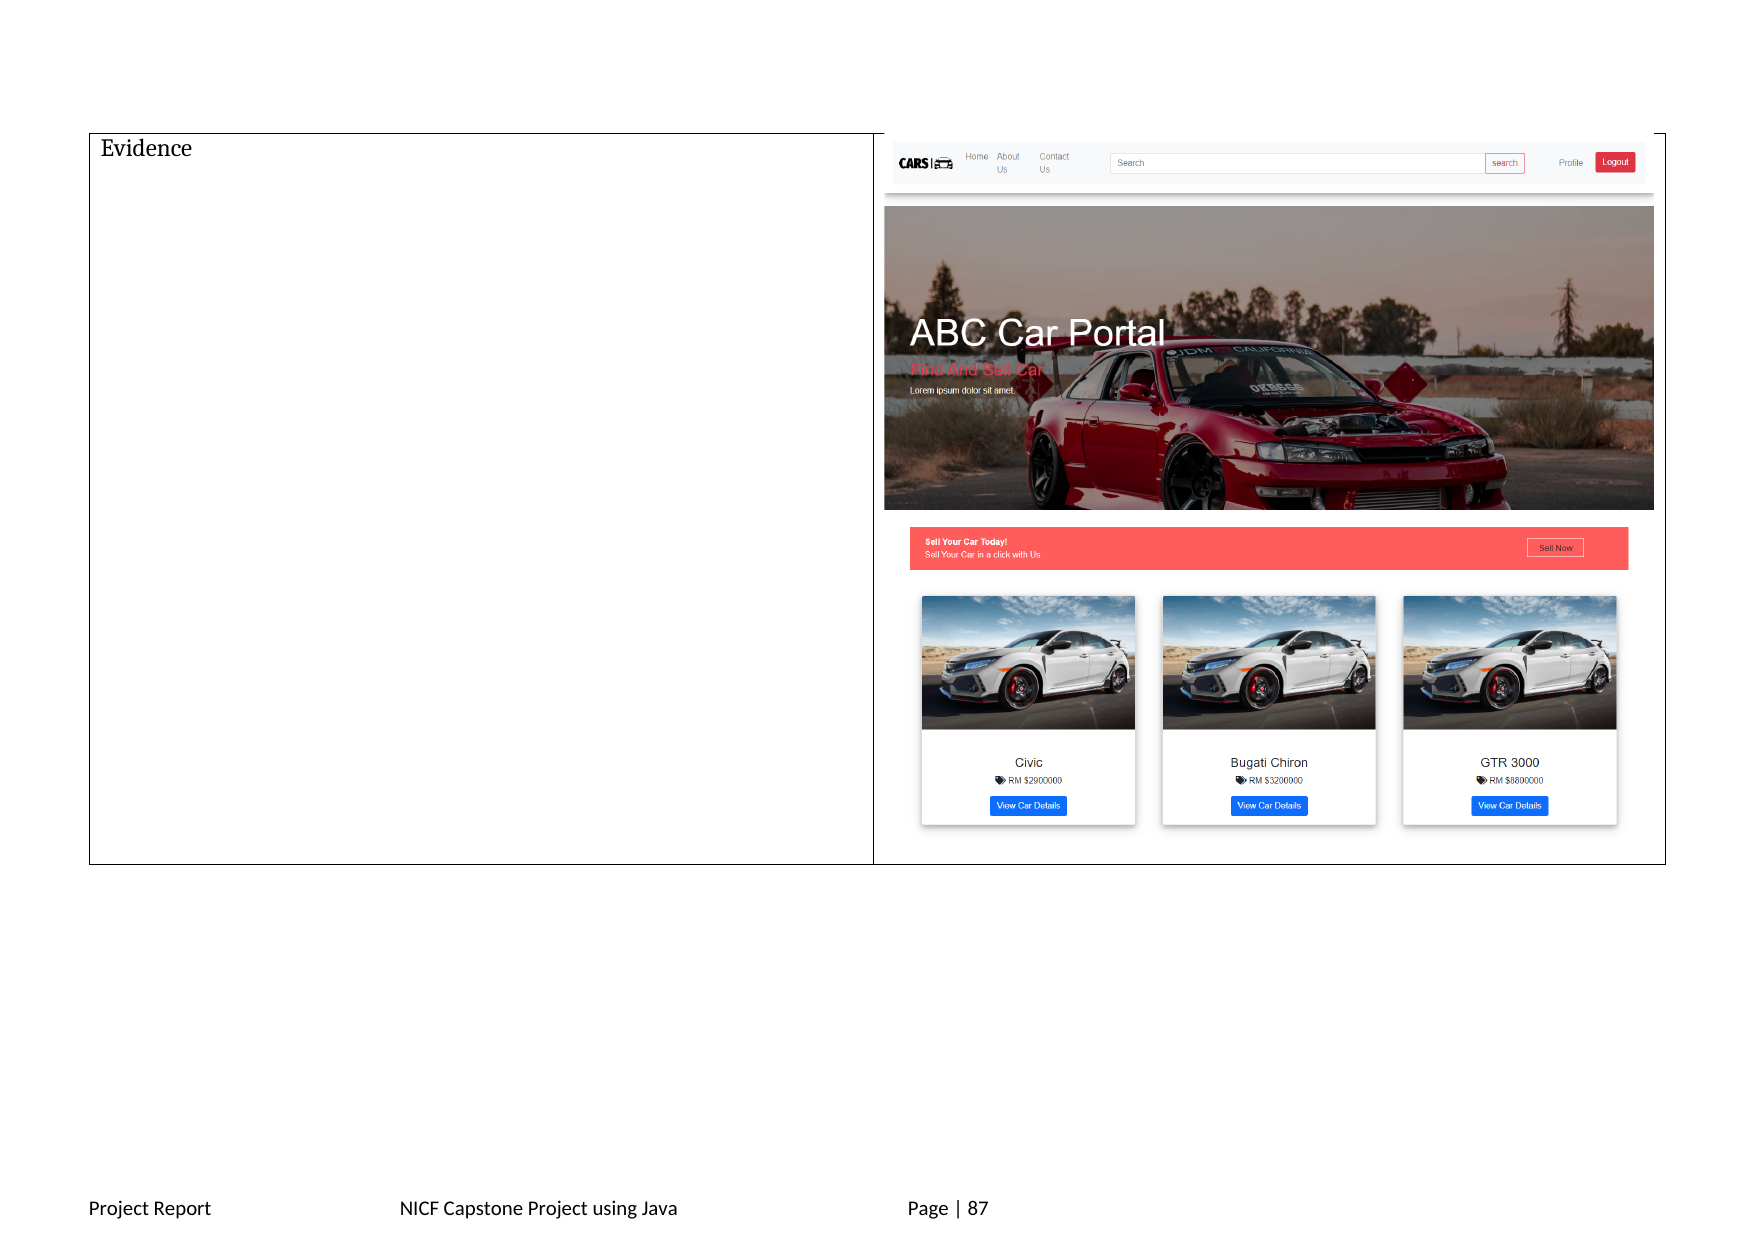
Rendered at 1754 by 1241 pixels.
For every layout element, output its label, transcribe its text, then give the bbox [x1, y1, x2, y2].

picture [884, 133, 1654, 841]
table_header [874, 134, 1665, 864]
table_header Evidence [90, 134, 873, 864]
